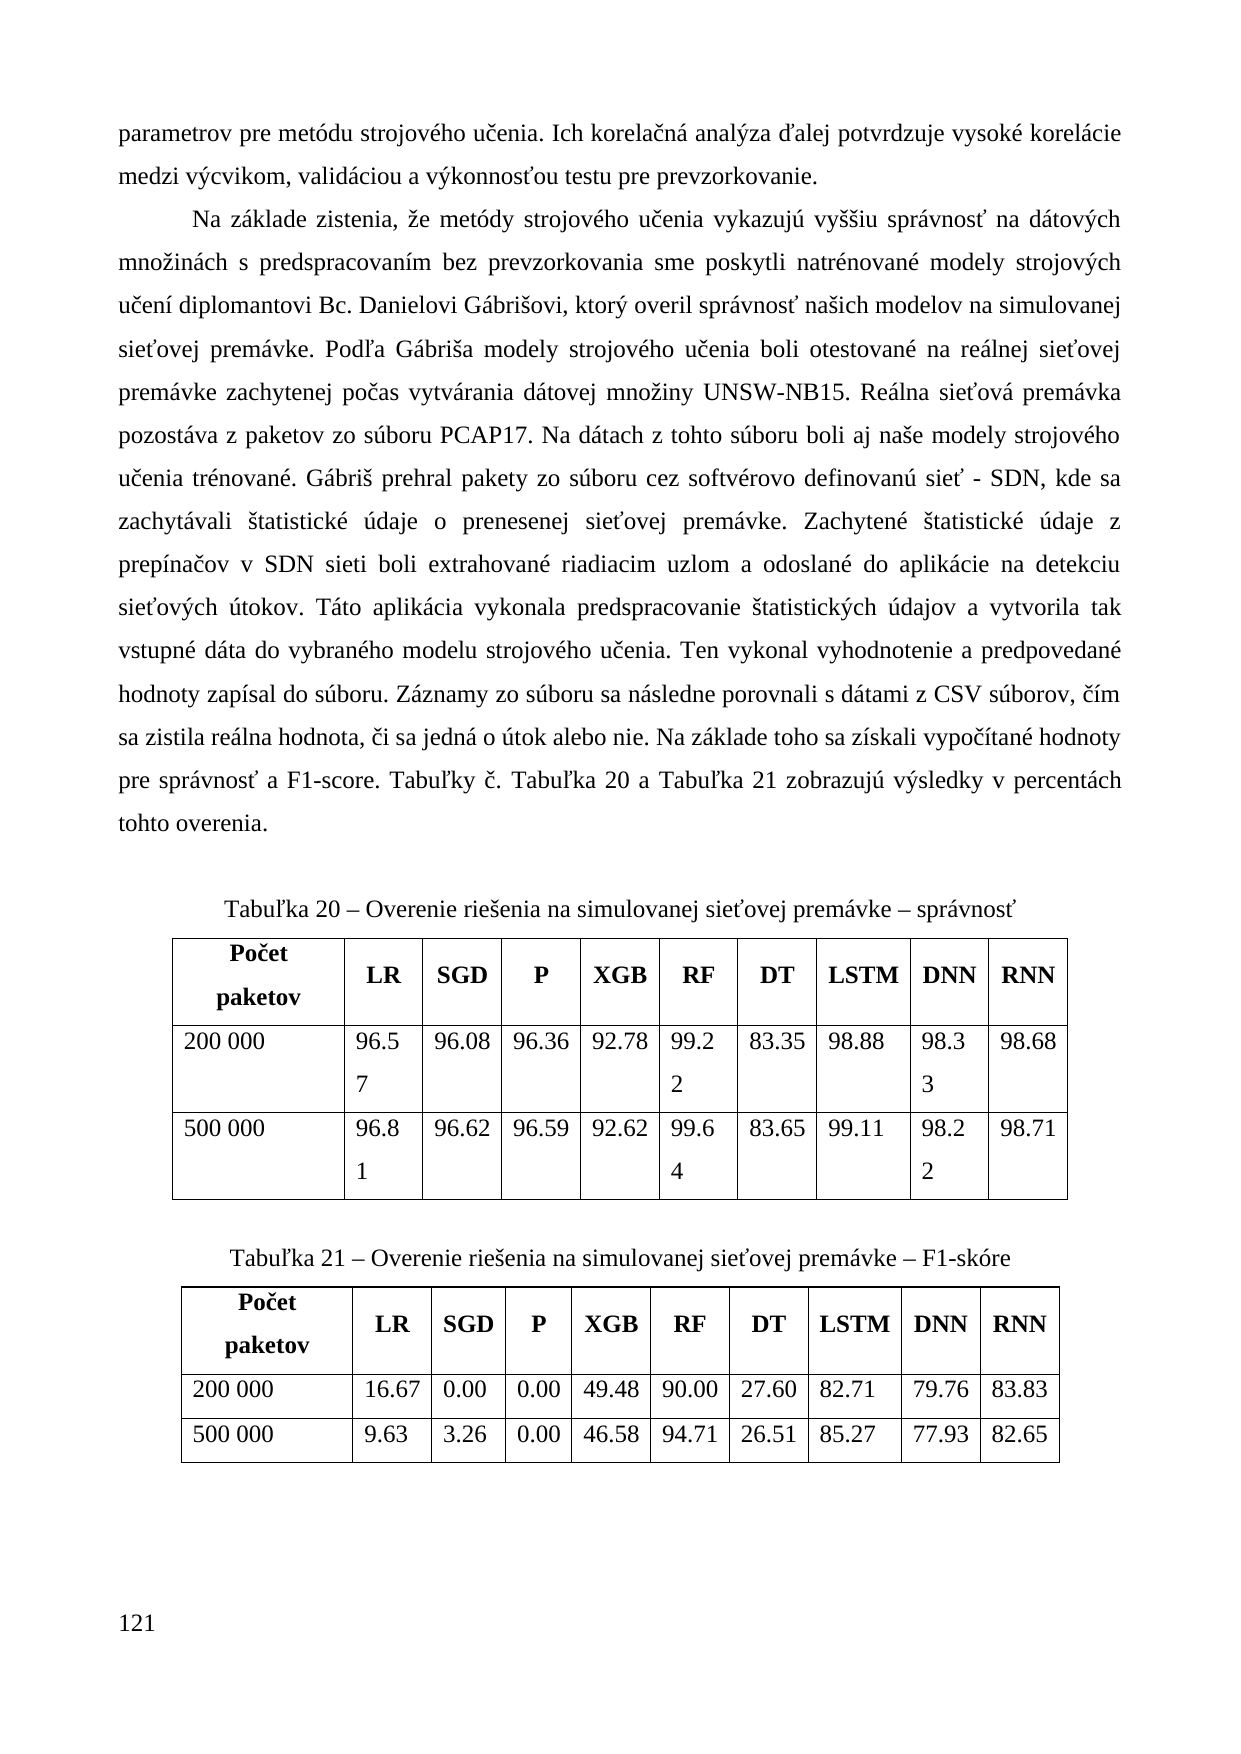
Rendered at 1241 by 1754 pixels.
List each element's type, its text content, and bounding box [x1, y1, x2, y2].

table_cell 94.71 [651, 1419, 729, 1462]
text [118, 118, 1122, 190]
table_header LSTM [809, 1288, 901, 1373]
table_cell 96.08 [423, 1026, 501, 1112]
table_cell 92.62 [581, 1113, 659, 1199]
table_header SGD [423, 939, 501, 1025]
table_cell 0.00 [432, 1375, 505, 1418]
table_header RF [651, 1288, 729, 1373]
table_header XGB [581, 939, 659, 1025]
table_header RNN [989, 939, 1067, 1025]
table_cell 16.67 [353, 1375, 431, 1418]
table_cell 500 000 [173, 1113, 344, 1199]
table_cell 83.83 [981, 1375, 1059, 1418]
table_cell 96.36 [502, 1026, 580, 1112]
table_header RF [660, 939, 737, 1025]
table_header RNN [981, 1288, 1059, 1373]
table_cell 200 000 [182, 1375, 352, 1418]
table_header P [502, 939, 580, 1025]
table_header P [506, 1288, 571, 1373]
table_cell 83.35 [738, 1026, 816, 1112]
table_cell 3.26 [432, 1419, 505, 1462]
table_cell 0.00 [506, 1375, 571, 1418]
table_cell 96.81 [345, 1113, 422, 1199]
table_cell 98.88 [817, 1026, 910, 1112]
table_header LSTM [817, 939, 910, 1025]
table_cell 46.58 [572, 1419, 650, 1462]
table_cell 85.27 [809, 1419, 901, 1462]
table_header DNN [902, 1288, 980, 1373]
table_header LR [353, 1288, 431, 1373]
table_cell 96.59 [502, 1113, 580, 1199]
text Tabuľka 21 – Overenie riešenia na simulovanej sieťovej premávke – F1-skóre [118, 1243, 1122, 1272]
table_cell 92.78 [581, 1026, 659, 1112]
table_header Počet paketov [182, 1288, 352, 1373]
table_header Počet paketov [173, 939, 344, 1025]
table_header SGD [432, 1288, 505, 1373]
table_cell 98.68 [989, 1026, 1067, 1112]
table_cell 99.11 [817, 1113, 910, 1199]
table_header DT [730, 1288, 808, 1373]
table_cell 9.63 [353, 1419, 431, 1462]
table_header DNN [911, 939, 988, 1025]
table_header DT [738, 939, 816, 1025]
table_cell 83.65 [738, 1113, 816, 1199]
table_cell 0.00 [506, 1419, 571, 1462]
table_cell 96.62 [423, 1113, 501, 1199]
table_cell 99.22 [660, 1026, 737, 1112]
table_header XGB [572, 1288, 650, 1373]
table_cell 77.93 [902, 1419, 980, 1462]
table_cell 98.33 [911, 1026, 988, 1112]
text Na základe zistenia, že metódy strojového učenia vykazujú vyššiu správnosť na dátových množinách s predspracovaním bez prevzorkovania sme poskytli natrénované modely strojových učení diplomantovi Bc. Danielovi Gábrišovi, ktorý overil správnosť našich modelov na simulovanej sieťovej premávke. Podľa Gábriša modely strojového učenia boli otestované na reálnej sieťovej premávke zachytenej počas vytvárania dátovej množiny UNSW-NB15. Reálna sieťová premávka pozostáva z paketov zo súboru PCAP17. Na dátach z tohto súboru boli aj naše modely strojového učenia trénované. Gábriš prehral pakety zo súboru cez softvérovo definovanú sieť - SDN, kde sa zachytávali štatistické údaje o prenesenej sieťovej premávke. Zachytené štatistické údaje z prepínačov v SDN sieti boli extrahované riadiacim uzlom a odoslané do aplikácie na detekciu sieťových útokov. Táto aplikácia vykonala predspracovanie štatistických údajov a vytvorila tak vstupné dáta do vybraného modelu strojového učenia. Ten vykonal vyhodnotenie a predpovedané hodnoty zapísal do súboru. Záznamy zo súboru sa následne porovnali s dátami z CSV súborov, čím sa zistila reálna hodnota, či sa jedná o útok alebo nie. Na základe toho sa získali vypočítané hodnoty pre správnosť a F1-score. Tabuľky č. 20 a 21 zobrazujú výsledky v percentách tohto overenia. [118, 204, 1122, 837]
table_cell 90.00 [651, 1375, 729, 1418]
table_cell 98.22 [911, 1113, 988, 1199]
table_cell 82.65 [981, 1419, 1059, 1462]
table_cell 27.60 [730, 1375, 808, 1418]
table_cell 98.71 [989, 1113, 1067, 1199]
table_header LR [345, 939, 422, 1025]
table_cell 79.76 [902, 1375, 980, 1418]
table_cell 200 000 [173, 1026, 344, 1112]
table_cell 82.71 [809, 1375, 901, 1418]
text Tabuľka 20 – Overenie riešenia na simulovanej sieťovej premávke – správnosť [118, 894, 1122, 923]
table_cell 26.51 [730, 1419, 808, 1462]
table_cell 500 000 [182, 1419, 352, 1462]
table_cell 49.48 [572, 1375, 650, 1418]
table_cell 99.64 [660, 1113, 737, 1199]
table_cell 96.57 [345, 1026, 422, 1112]
